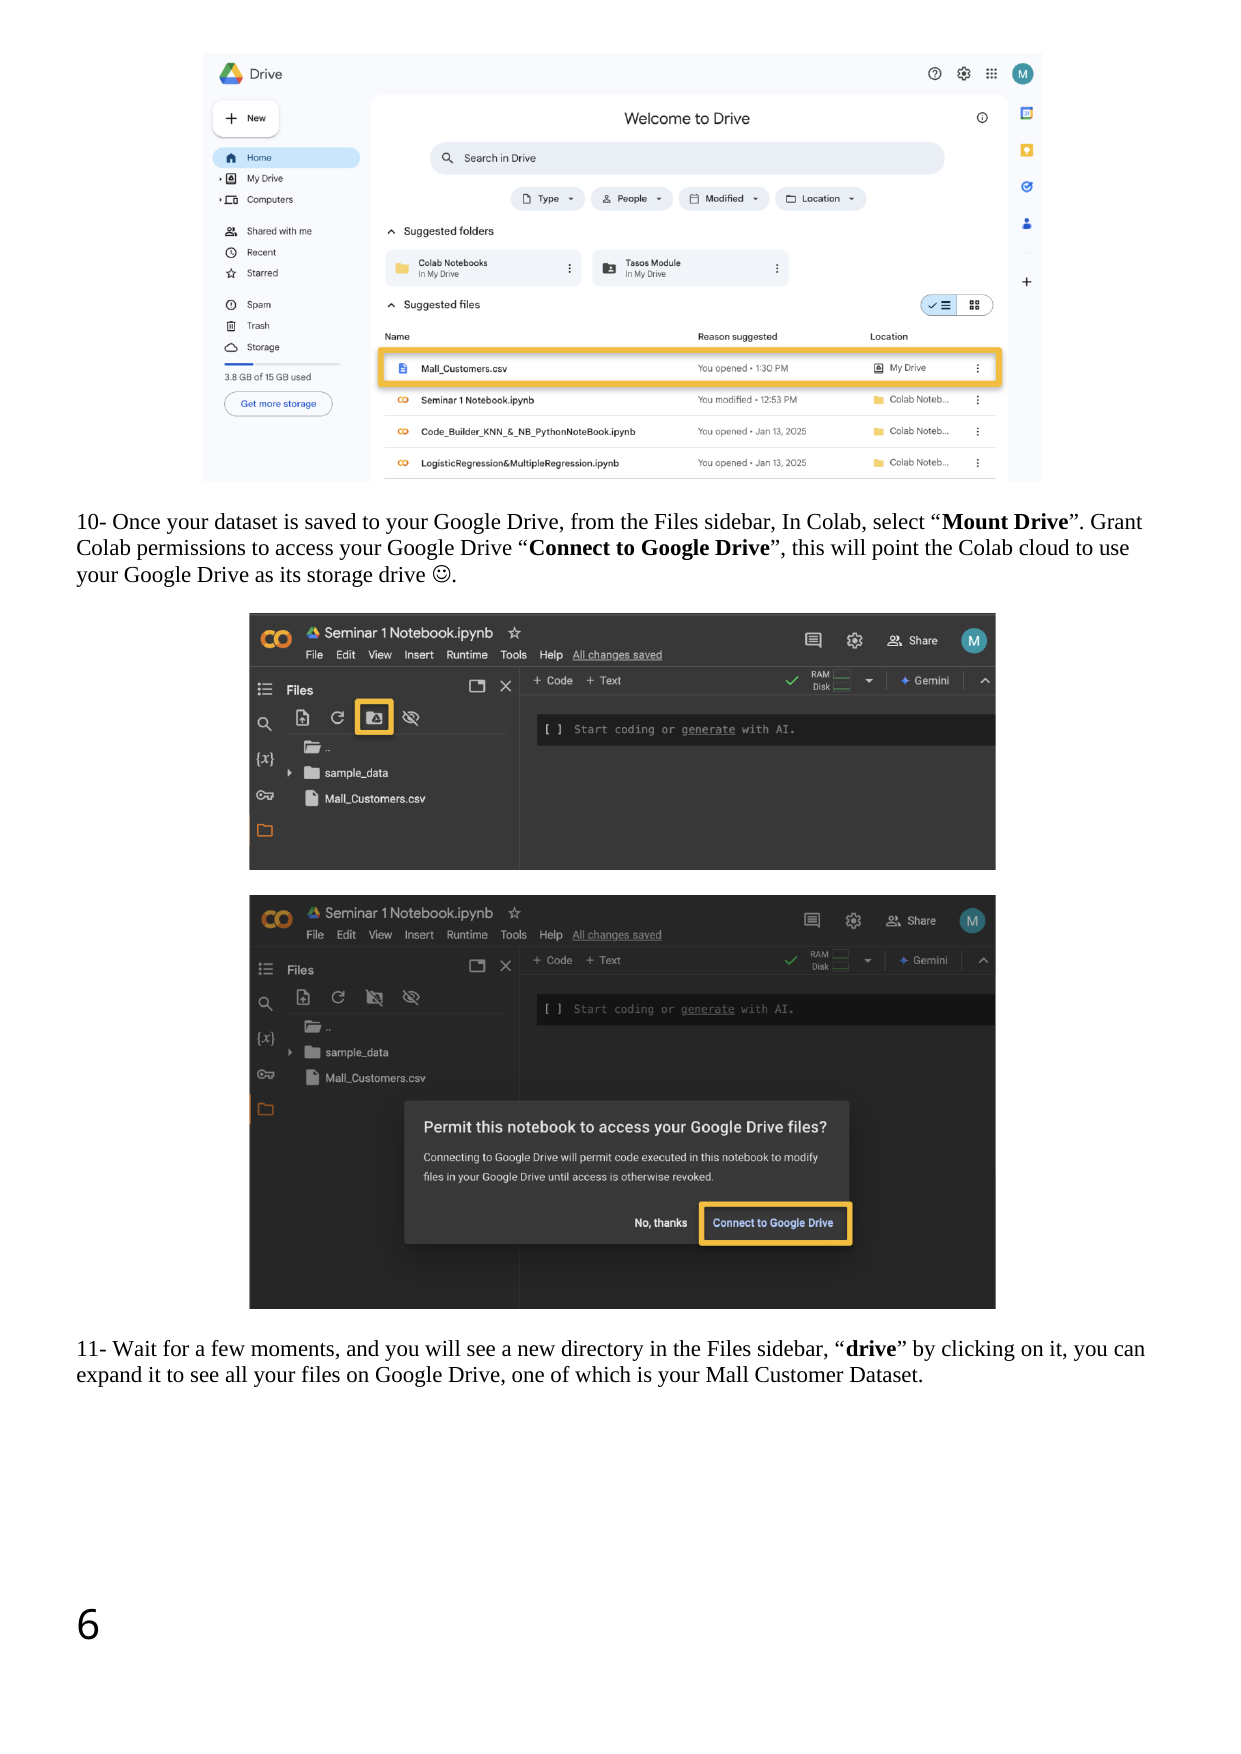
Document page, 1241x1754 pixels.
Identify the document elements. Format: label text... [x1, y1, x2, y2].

picture [249, 895, 996, 1309]
picture [202, 53, 1043, 482]
text 10- Once your dataset is saved to your Google Drive, from the Files sidebar, In Colab, select “Mount Drive”. Grant Colab permissions to access your Google Drive “Connect to Google Drive”, this will point the Colab cloud to use your Google Drive as its storage drive . [76, 508, 1169, 587]
picture [249, 613, 996, 870]
text 11- Wait for a few moments, and you will see a new directory in the Files sidebar, “drive” by clicking on it, you can expand it to see all your files on Google Drive, one of which is your Mall Customer Dataset. [76, 1335, 1169, 1388]
